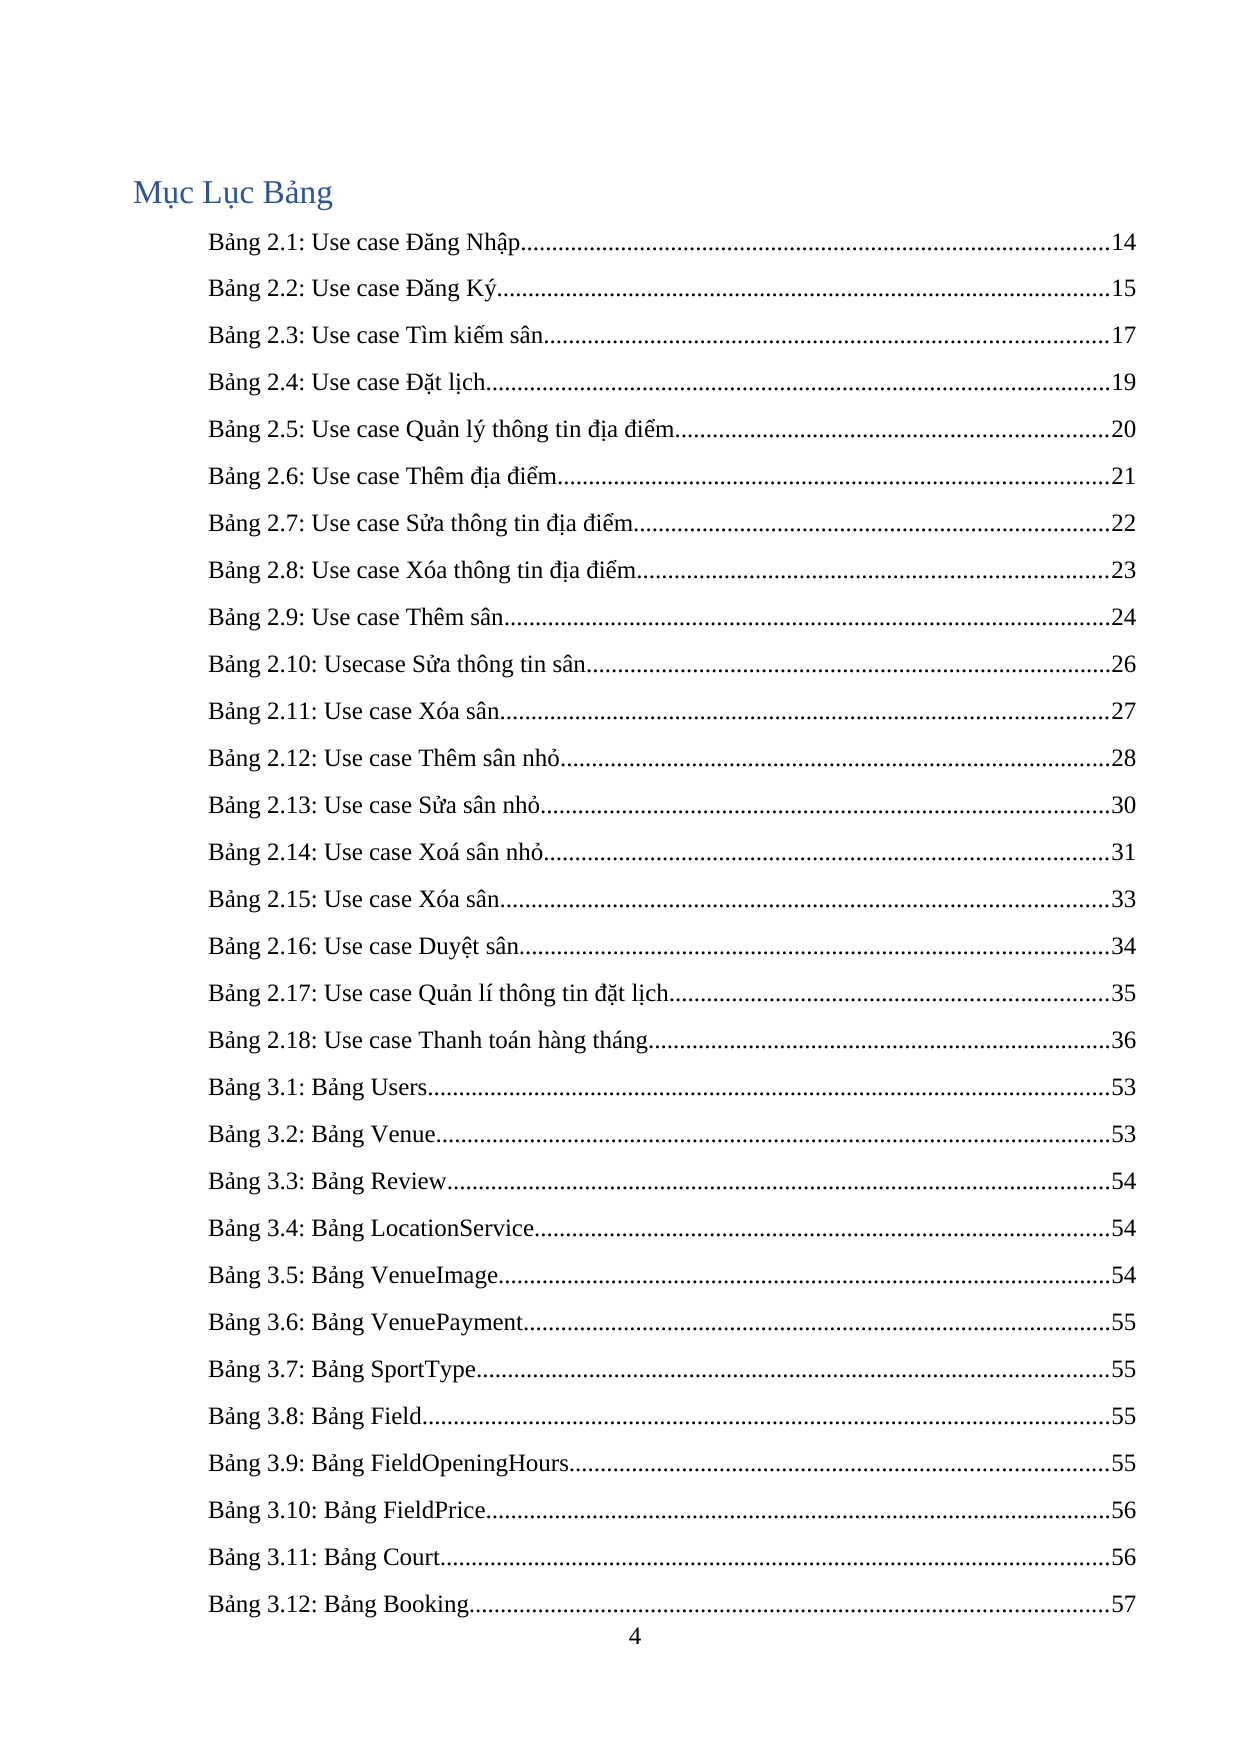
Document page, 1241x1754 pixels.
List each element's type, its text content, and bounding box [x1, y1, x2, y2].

text Bảng 2.3: Use case Tìm kiếm sân 17 [133, 321, 1137, 349]
text Bảng 2.15: Use case Xóa sân 33 [133, 884, 1137, 913]
text Bảng 3.11: Bảng Court 56 [133, 1542, 1137, 1571]
text Bảng 3.8: Bảng Field 55 [133, 1401, 1137, 1430]
text Bảng 2.12: Use case Thêm sân nhỏ 28 [133, 743, 1137, 772]
text Bảng 3.12: Bảng Booking 57 [133, 1589, 1137, 1618]
text Bảng 3.10: Bảng FieldPrice 56 [133, 1495, 1137, 1524]
text Bảng 2.14: Use case Xoá sân nhỏ 31 [133, 837, 1137, 866]
text Bảng 2.18: Use case Thanh toán hàng tháng 36 [133, 1025, 1137, 1054]
text Bảng 3.2: Bảng Venue 53 [133, 1119, 1137, 1148]
text Bảng 3.9: Bảng FieldOpeningHours 55 [133, 1448, 1137, 1477]
text Bảng 2.4: Use case Đặt lịch 19 [133, 367, 1137, 396]
text Mục Lục Bảng [133, 173, 1137, 211]
text Bảng 3.7: Bảng SportType 55 [133, 1354, 1137, 1383]
text Bảng 2.16: Use case Duyệt sân 34 [133, 931, 1137, 960]
text Bảng 2.10: Usecase Sửa thông tin sân 26 [133, 649, 1137, 678]
text Bảng 2.17: Use case Quản lí thông tin đặt lịch 35 [133, 978, 1137, 1007]
text Bảng 2.2: Use case Đăng Ký 15 [133, 273, 1137, 302]
text Bảng 3.5: Bảng VenueImage 54 [133, 1260, 1137, 1289]
text Bảng 2.11: Use case Xóa sân 27 [133, 696, 1137, 725]
text Bảng 2.8: Use case Xóa thông tin địa điểm 23 [133, 555, 1137, 584]
text Bảng 3.3: Bảng Review 54 [133, 1166, 1137, 1195]
text Bảng 2.7: Use case Sửa thông tin địa điểm 22 [133, 508, 1137, 537]
text Bảng 3.1: Bảng Users 53 [133, 1072, 1137, 1101]
text Bảng 2.5: Use case Quản lý thông tin địa điểm 20 [133, 414, 1137, 443]
text Bảng 3.4: Bảng LocationService 54 [133, 1213, 1137, 1242]
text Bảng 3.6: Bảng VenuePayment 55 [133, 1307, 1137, 1336]
text Bảng 2.6: Use case Thêm địa điểm 21 [133, 461, 1137, 490]
text Bảng 2.1: Use case Đăng Nhập 14 [133, 227, 1137, 255]
text Bảng 2.9: Use case Thêm sân 24 [133, 602, 1137, 631]
text Bảng 2.13: Use case Sửa sân nhỏ 30 [133, 790, 1137, 819]
